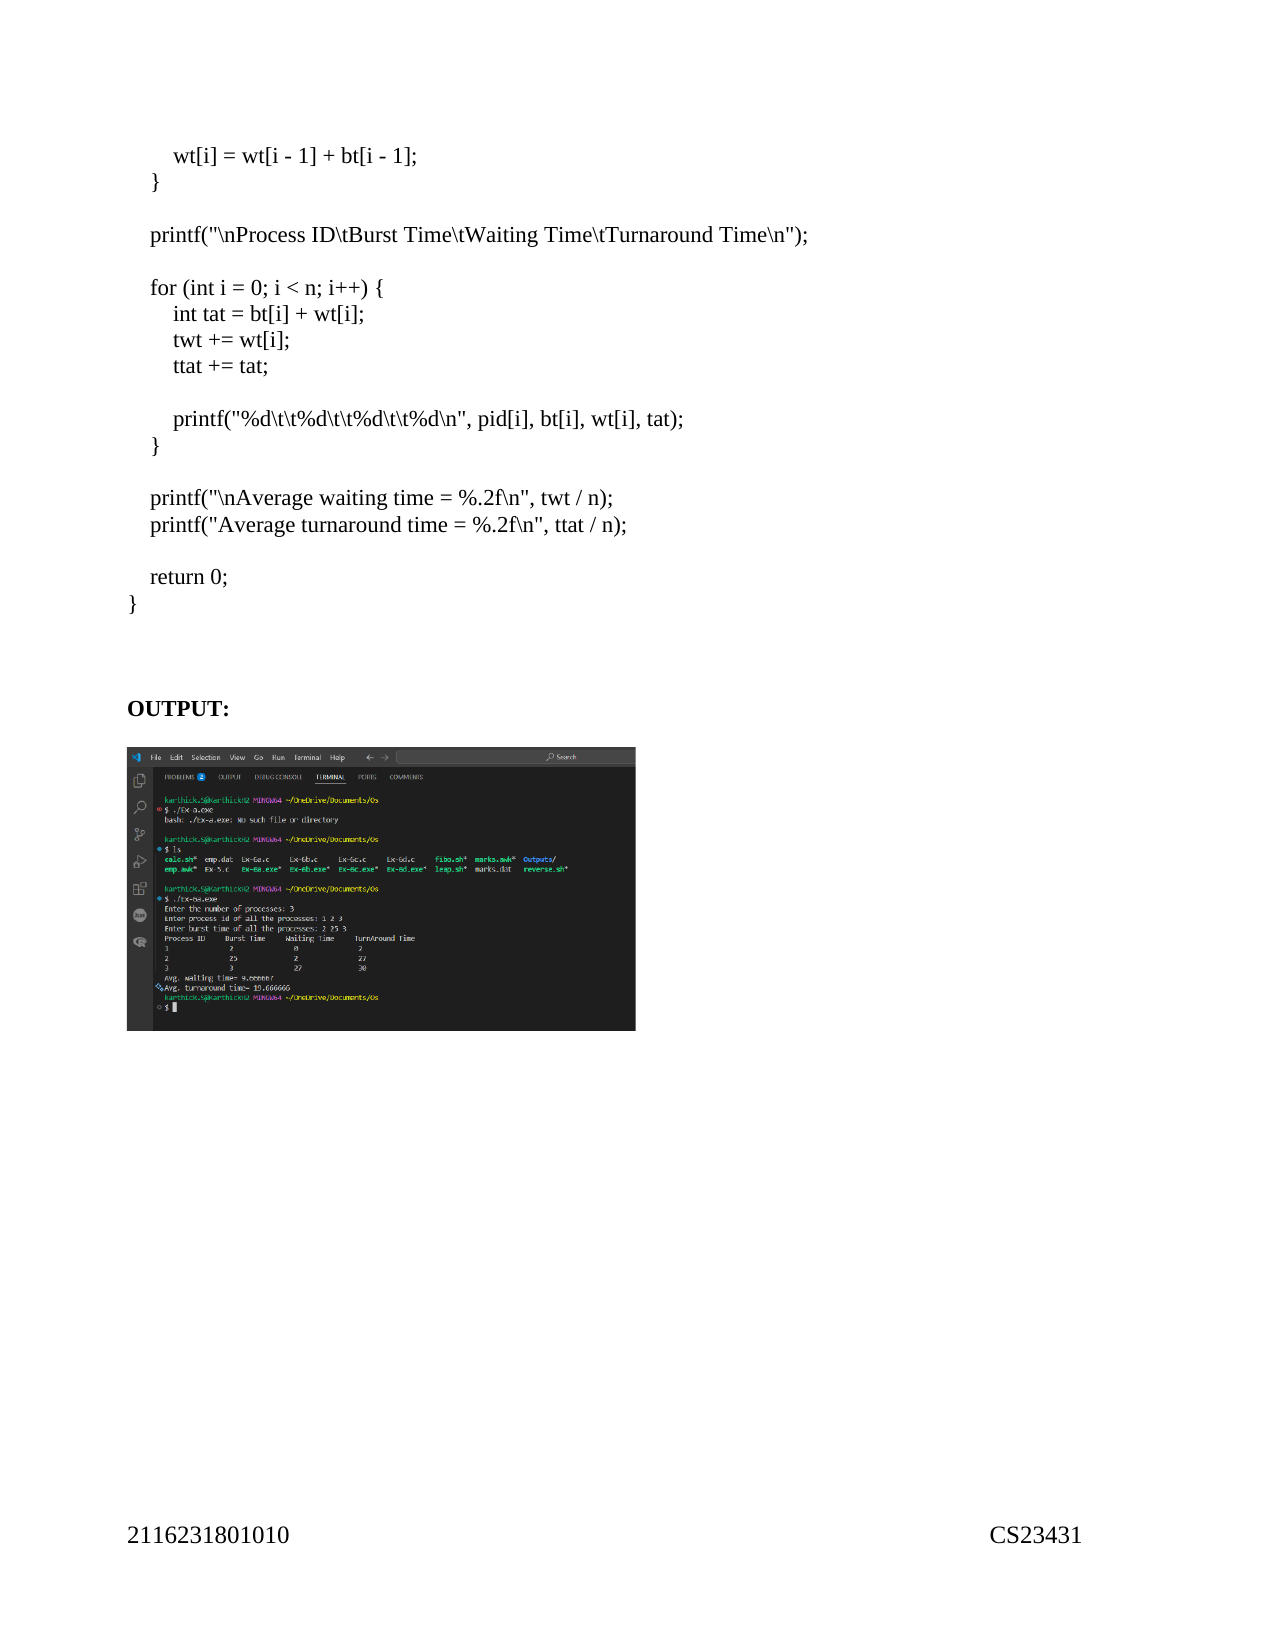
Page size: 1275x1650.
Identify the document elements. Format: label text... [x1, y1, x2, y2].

text ttat += tat; [127, 353, 1154, 379]
text for (int i = 0; i < n; i++) { [127, 273, 1154, 300]
text printf("Average turnaround time = %.2f\n", ttat / n); [127, 511, 1154, 537]
picture [126, 747, 636, 1031]
text printf("\nProcess ID\tBurst Time\tWaiting Time\tTurnaround Time\n"); [127, 221, 1154, 247]
text OUTPUT: [127, 695, 1154, 722]
text } [127, 590, 1154, 616]
text } [127, 432, 1154, 458]
text printf("%d\t\t%d\t\t%d\t\t%d\n", pid[i], bt[i], wt[i], tat); [127, 405, 1154, 432]
text printf("\nAverage waiting time = %.2f\n", twt / n); [127, 484, 1154, 511]
text wt[i] = wt[i - 1] + bt[i - 1]; [127, 142, 1154, 168]
text twt += wt[i]; [127, 326, 1154, 353]
text int tat = bt[i] + wt[i]; [127, 300, 1154, 326]
text } [127, 168, 1154, 194]
text return 0; [127, 563, 1154, 590]
